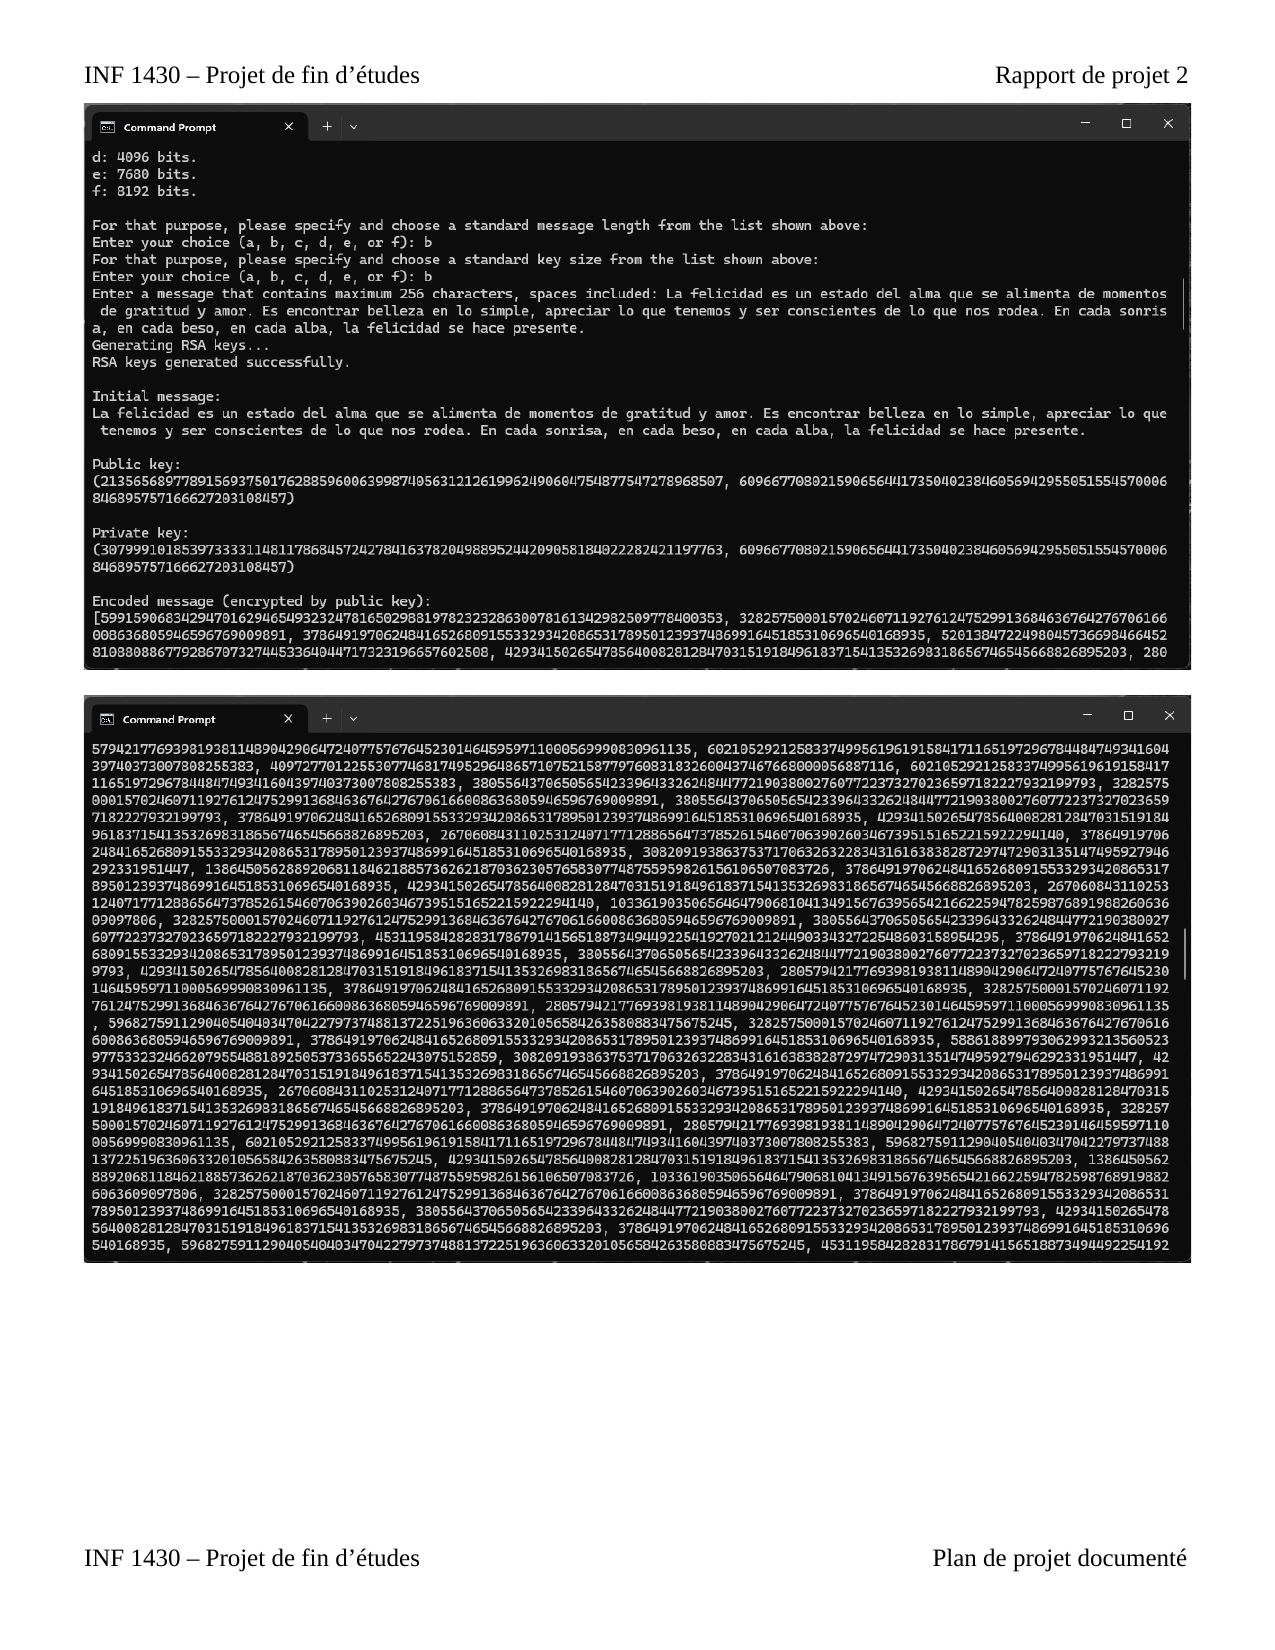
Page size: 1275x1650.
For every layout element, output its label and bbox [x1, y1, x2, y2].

picture [83, 695, 1192, 1263]
picture [83, 103, 1192, 670]
